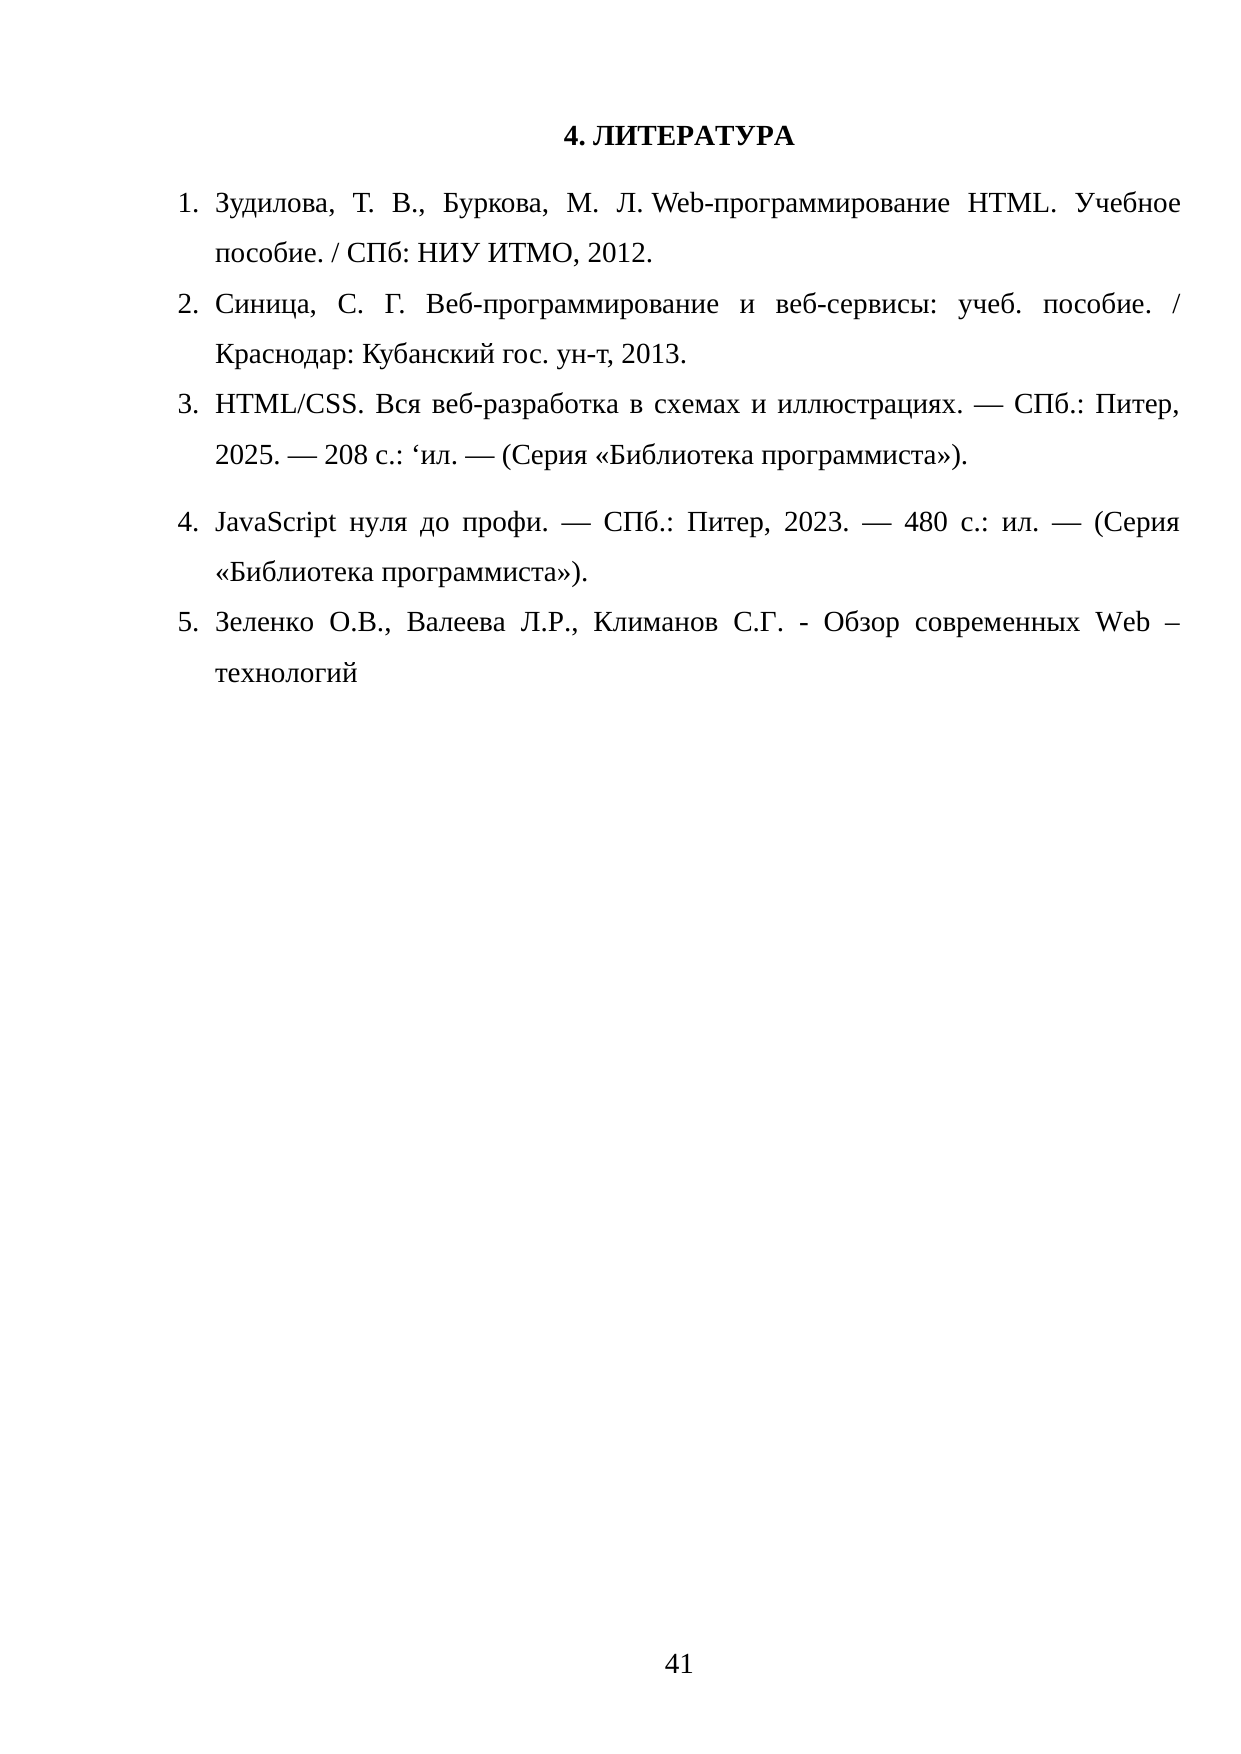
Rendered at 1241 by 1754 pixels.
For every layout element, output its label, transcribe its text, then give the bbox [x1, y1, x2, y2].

list HTML/СSS. Вся веб-разработка в схемах и иллюстрациях. — СПб.: Питер, 2025. — 208 с.: ‘ил. — (Серия «Библиотека программиста»). [177, 386, 1181, 470]
list JavaScript нуля до профи. — СПб.: Питер, 2023. — 480 с.: ил. — (Серия «Библиотека программиста»). [177, 504, 1181, 588]
list Синица, С. Г. Веб-программирование и веб-сервисы: учеб. пособие. / Краснодар: Кубанский гос. ун-т, 2013. [177, 286, 1181, 370]
list Зудилова, Т. В., Буркова, М. Л. Web-программирование HTML. Учебное пособие. / СПб: НИУ ИТМО, 2012. [177, 185, 1181, 269]
text 4. ЛИТЕРАТУРА [177, 118, 1181, 152]
list Зеленко О.В., Валеева Л.Р., Климанов С.Г. - Обзор современных Web – технологий [177, 604, 1181, 688]
